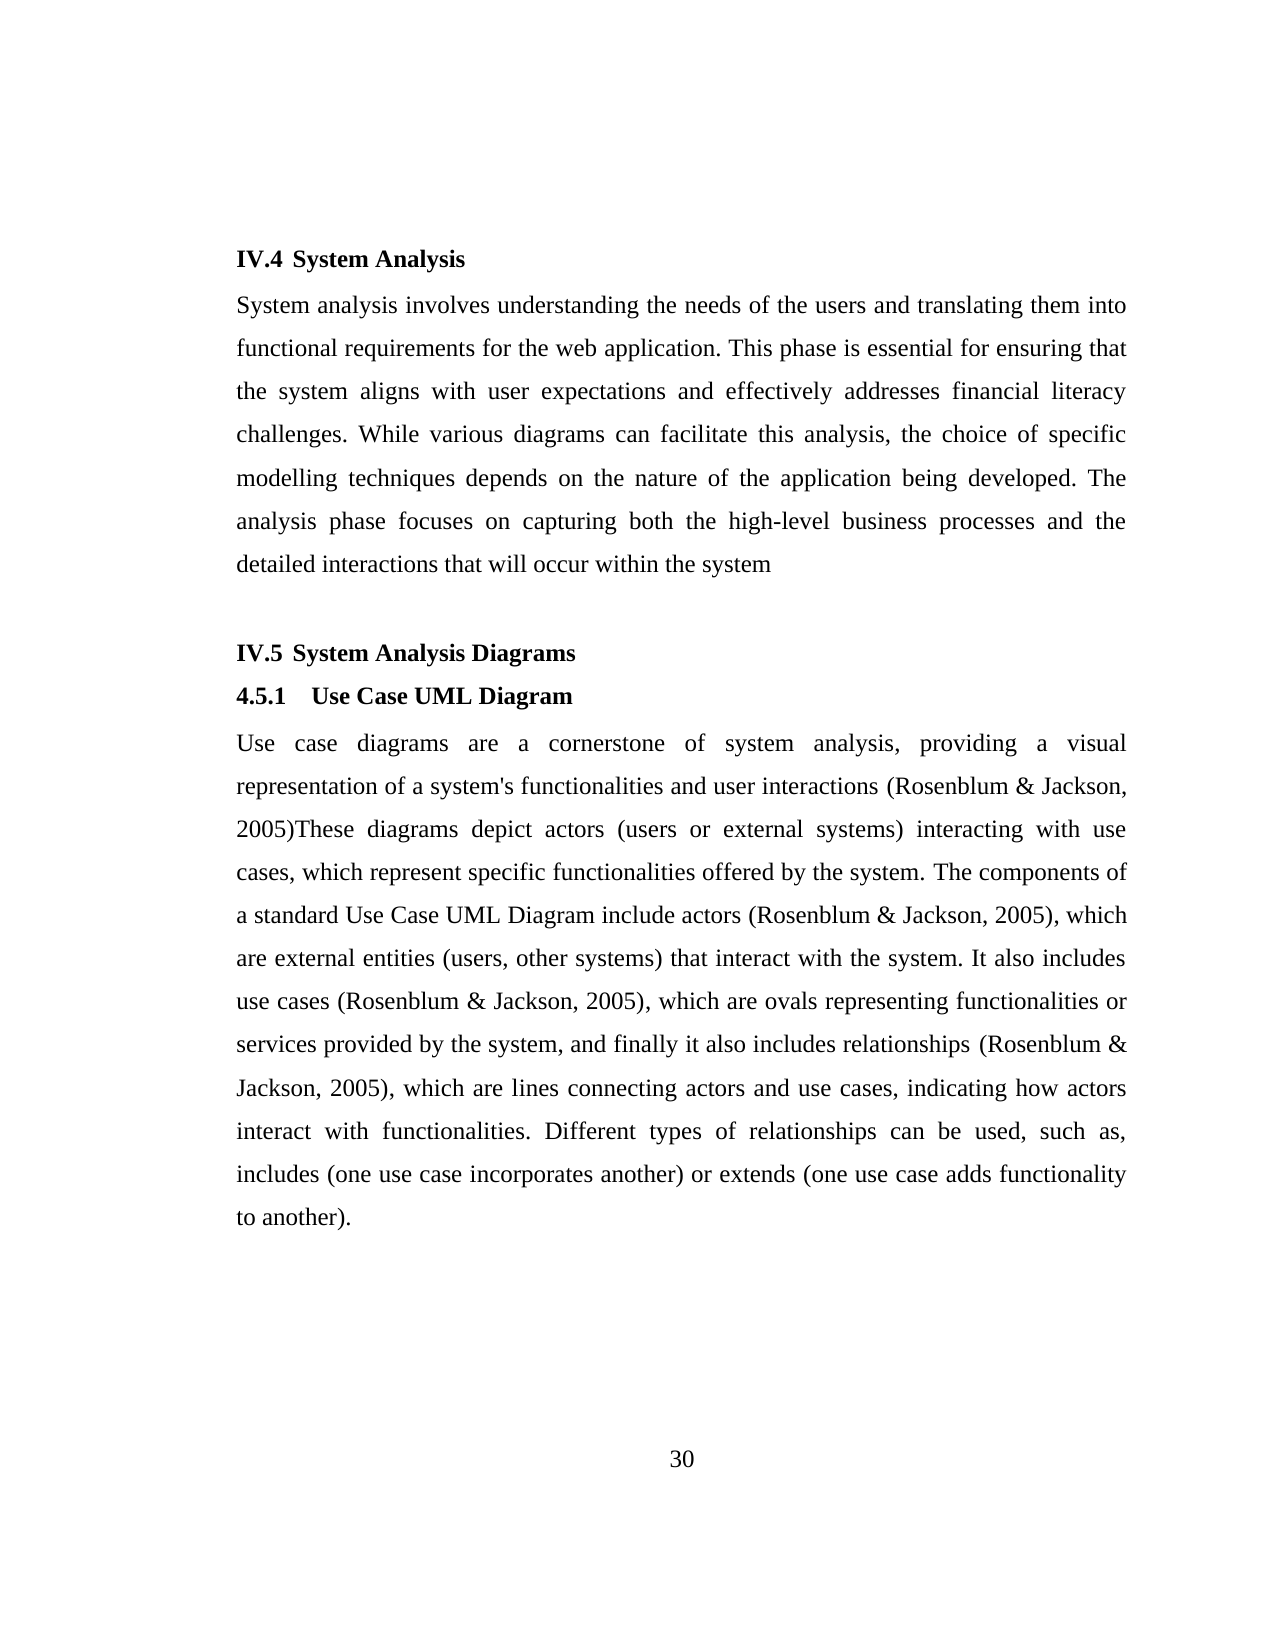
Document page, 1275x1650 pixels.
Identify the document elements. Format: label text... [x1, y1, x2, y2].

list System Analysis [236, 244, 1127, 273]
text System analysis involves understanding the needs of the users and translating them into functional requirements for the web application. This phase is essential for ensuring that the system aligns with user expectations and effectively addresses financial literacy challenges. While various diagrams can facilitate this analysis, the choice of specific modelling techniques depends on the nature of the application being developed. The analysis phase focuses on capturing both the high-level business processes and the detailed interactions that will occur within the system [236, 290, 1127, 578]
text Use case diagrams are a cornerstone of system analysis, providing a visual representation of a system's functionalities and user interactions These diagrams depict actors (users or external systems) interacting with use cases, which represent specific functionalities offered by the system. The components of a standard Use Case UML Diagram include actors, which are external entities (users, other systems) that interact with the system. It also includes use cases , which are ovals representing functionalities or services provided by the system, and finally it also includes relationships , which are lines connecting actors and use cases, indicating how actors interact with functionalities. Different types of relationships can be used, such as, includes (one use case incorporates another) or extends (one use case adds functionality to another). [236, 728, 1127, 1231]
list System Analysis Diagrams [236, 638, 1127, 667]
list Use Case UML Diagram [236, 681, 1127, 710]
